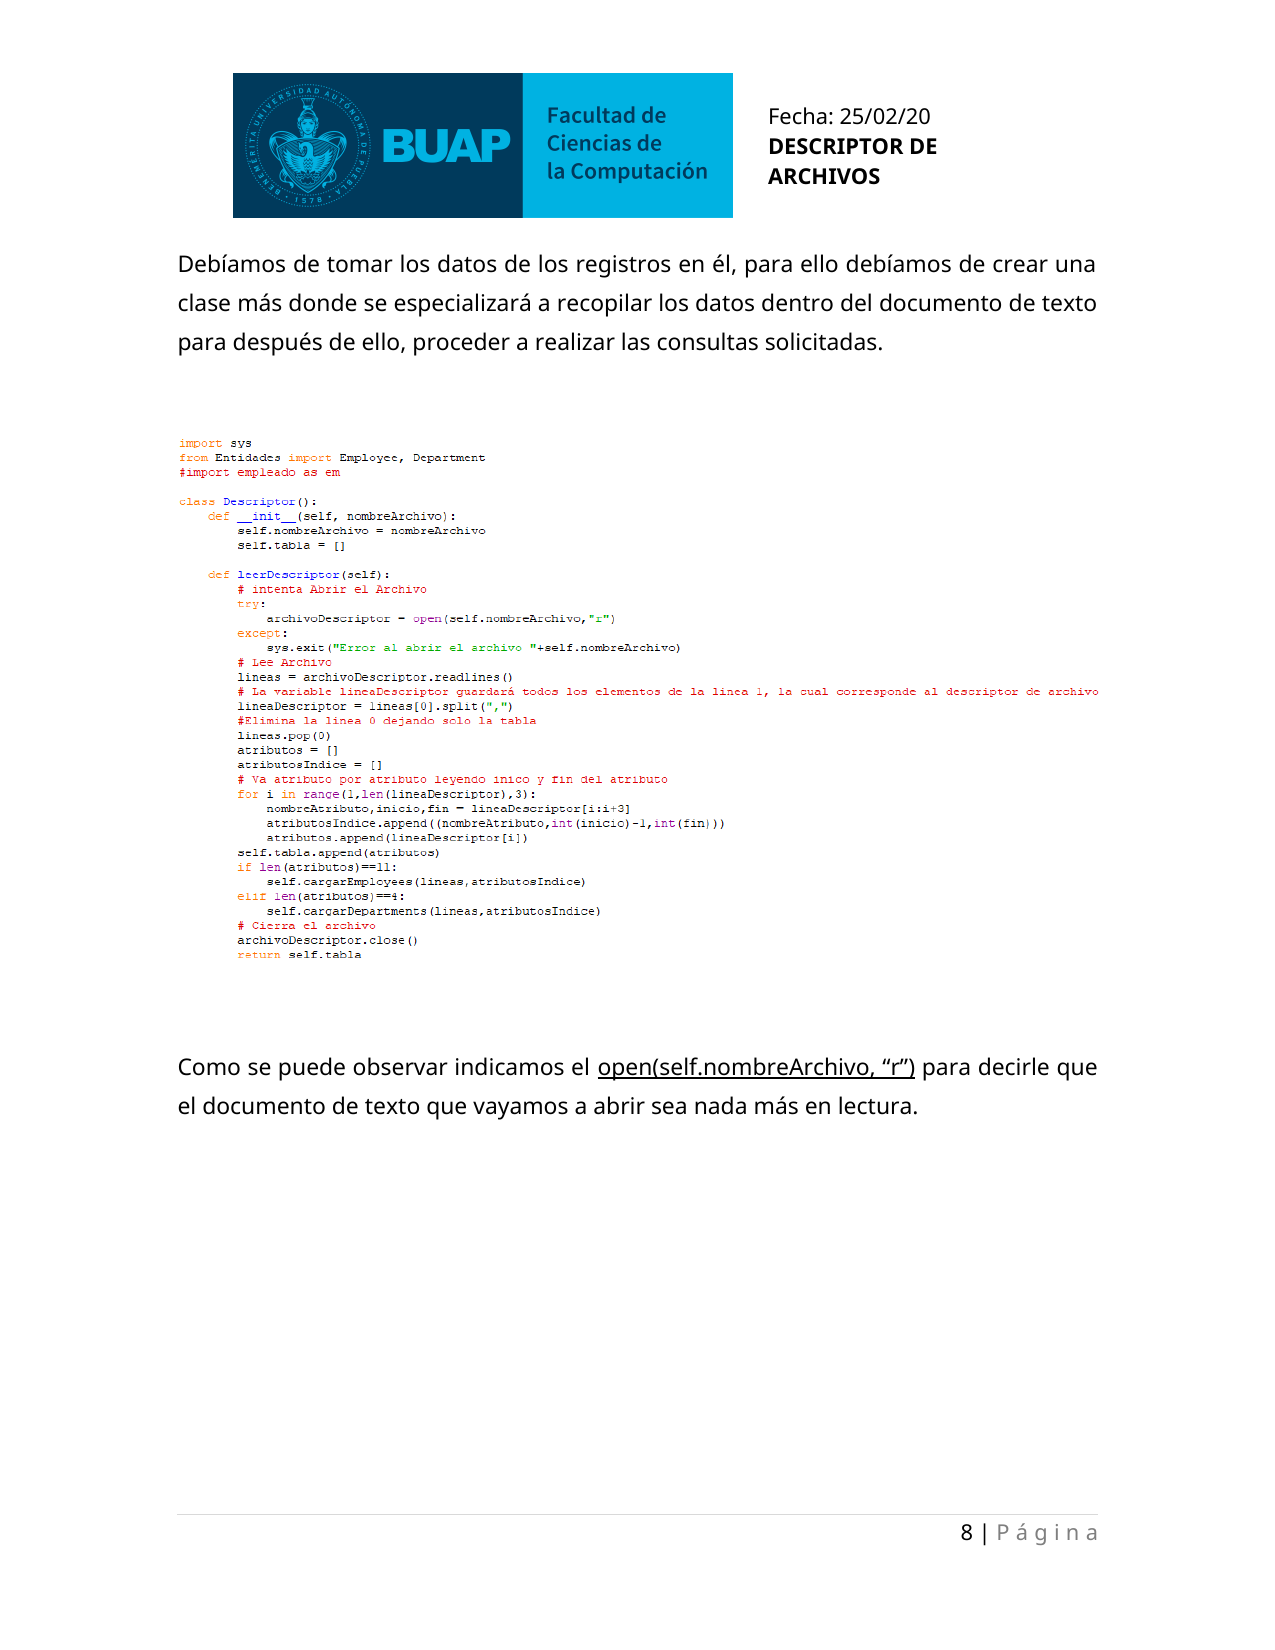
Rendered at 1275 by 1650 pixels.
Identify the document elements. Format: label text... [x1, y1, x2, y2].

text Como se puede observar indicamos el open(self.nombreArchivo, “r”) para decirle que el documento de texto que vayamos a abrir sea nada más en lectura. [177, 1051, 1098, 1121]
picture [233, 73, 521, 218]
text Debíamos de tomar los datos de los registros en él, para ello debíamos de crear una clase más donde se especializará a recopilar los datos dentro del documento de texto para después de ello, proceder a realizar las consultas solicitadas. [177, 248, 1098, 357]
picture [177, 437, 1107, 972]
